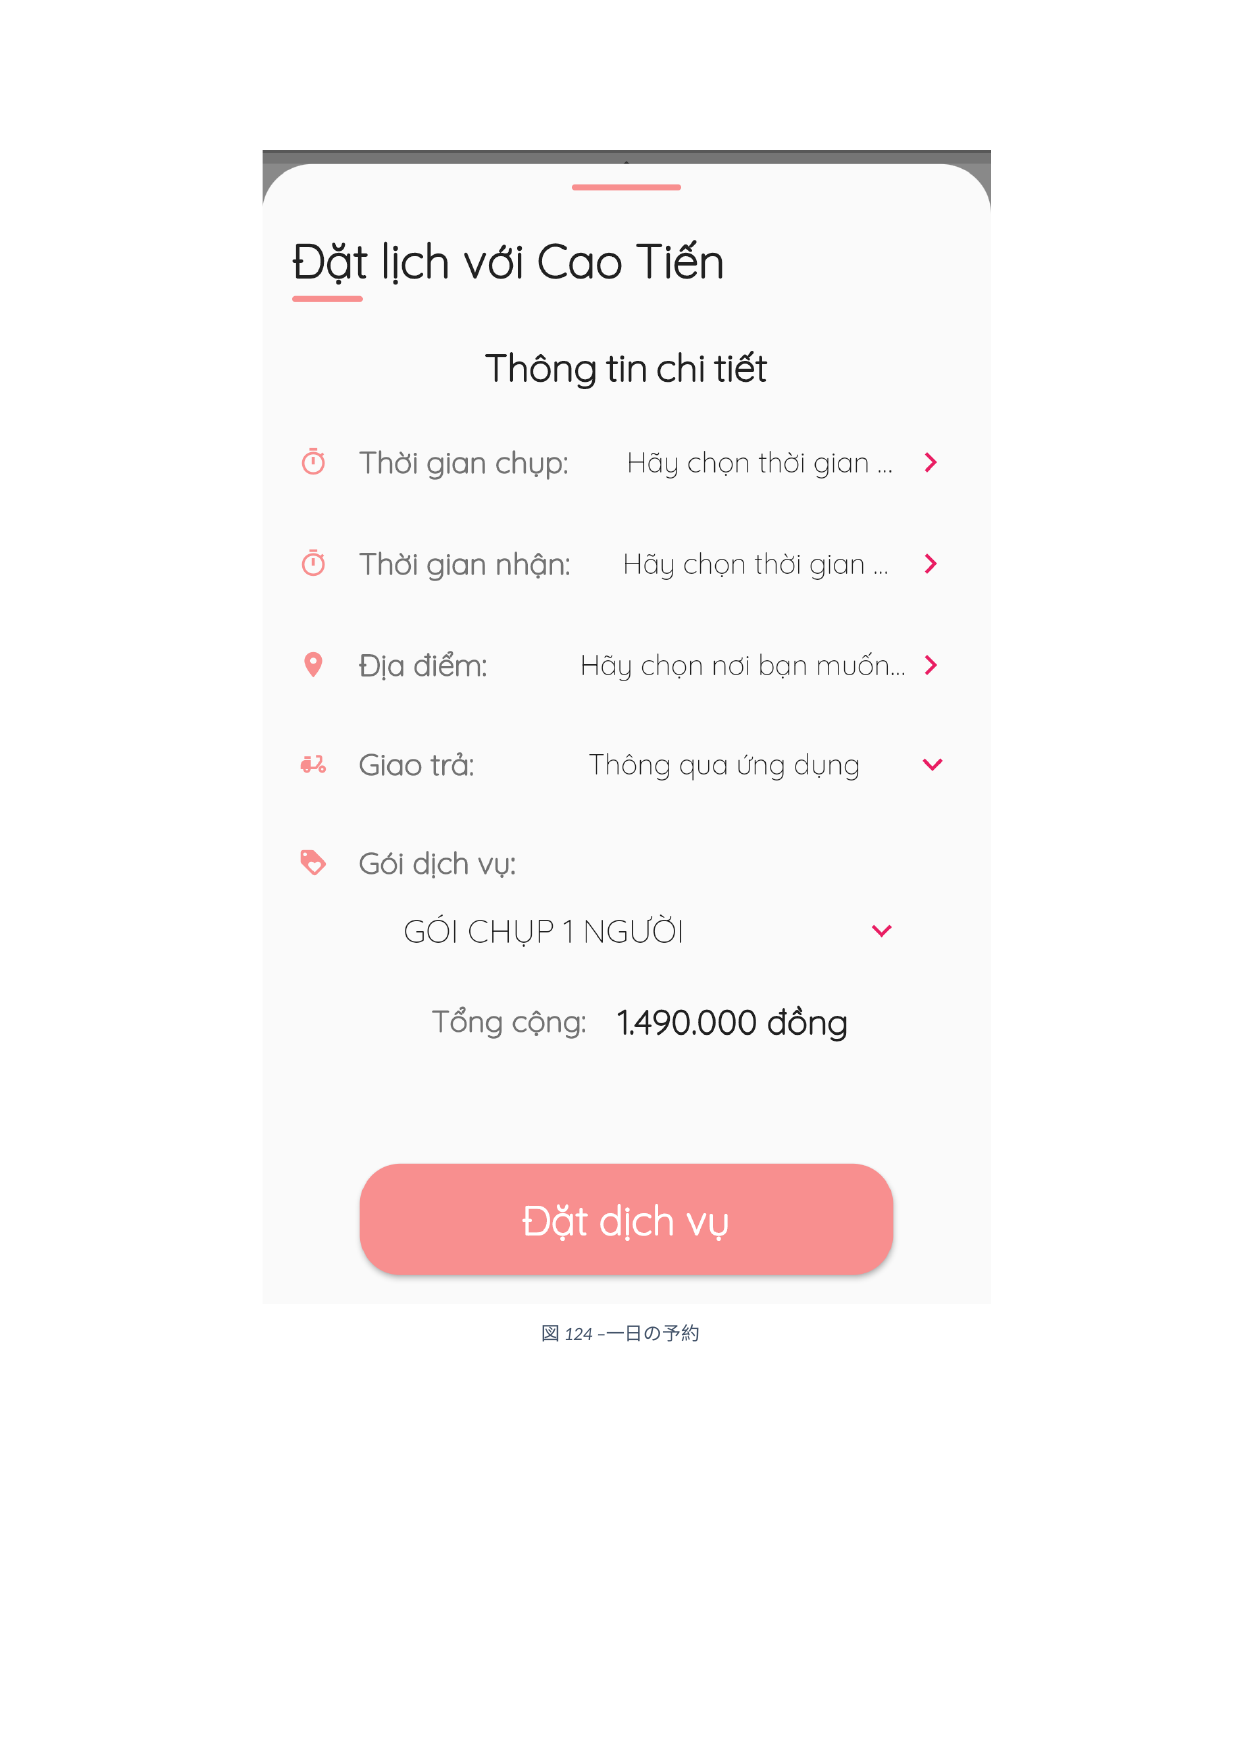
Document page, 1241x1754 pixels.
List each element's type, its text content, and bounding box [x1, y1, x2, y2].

text 図124 –一日の予約 [150, 1322, 1093, 1345]
picture [262, 150, 991, 1304]
